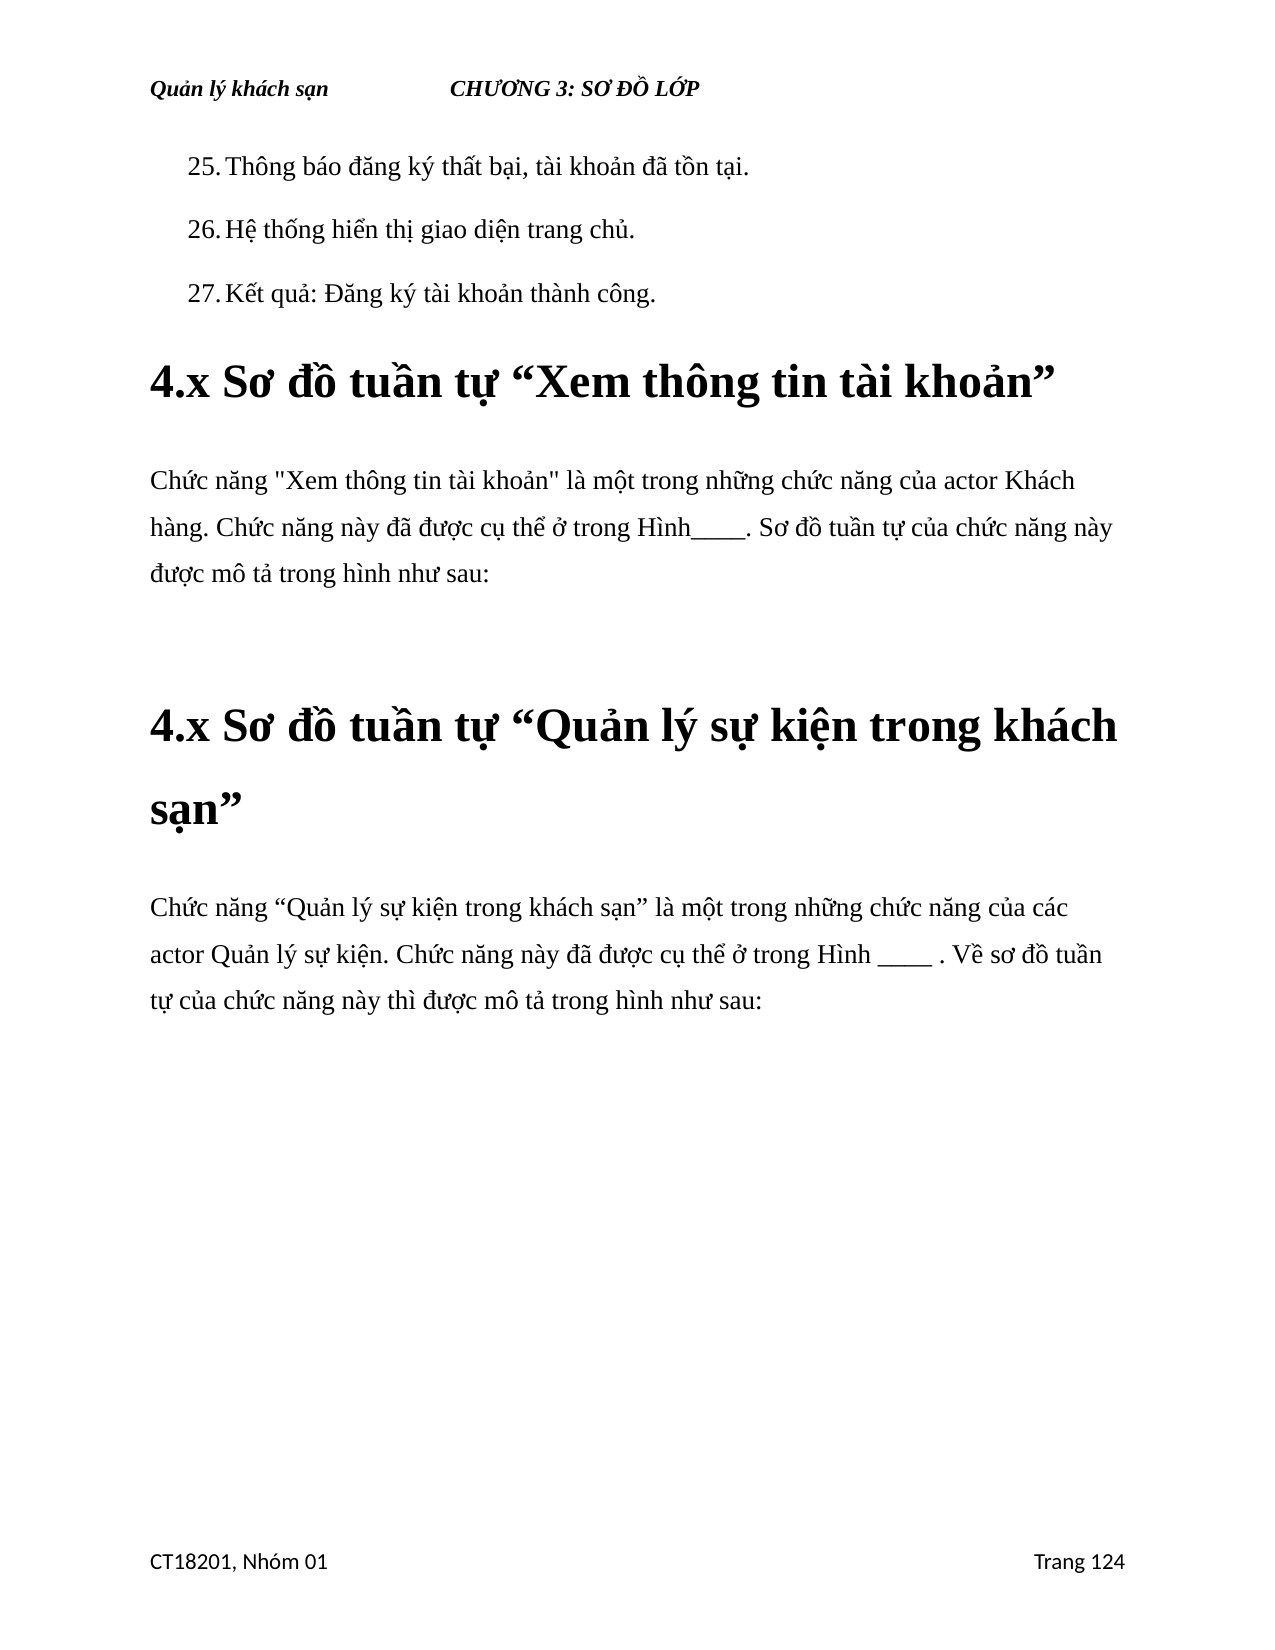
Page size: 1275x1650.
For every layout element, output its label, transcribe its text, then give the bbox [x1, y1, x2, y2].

text Chức năng "Xem thông tin tài khoản" là một trong những chức năng của actor Khách hàng. Chức năng này đã được cụ thể ở trong Hình____. Sơ đồ tuần tự của chức năng này được mô tả trong hình như sau: [150, 464, 1125, 589]
list Thông báo đăng ký thất bại, tài khoản đã tồn tại. [187, 150, 1125, 181]
list Hệ thống hiển thị giao diện trang chủ. [187, 213, 1125, 244]
list Kết quả: Đăng ký tài khoản thành công. [187, 277, 1125, 308]
subtitle 4.x Sơ đồ tuần tự “Xem thông tin tài khoản” [150, 352, 1125, 408]
subtitle 4.x Sơ đồ tuần tự “Quản lý sự kiện trong khách sạn” [150, 697, 1125, 834]
text Chức năng “Quản lý sự kiện trong khách sạn” là một trong những chức năng của các actor Quản lý sự kiện. Chức năng này đã được cụ thể ở trong Hình ____ . Về sơ đồ tuần tự của chức năng này thì được mô tả trong hình như sau: [150, 891, 1125, 1016]
